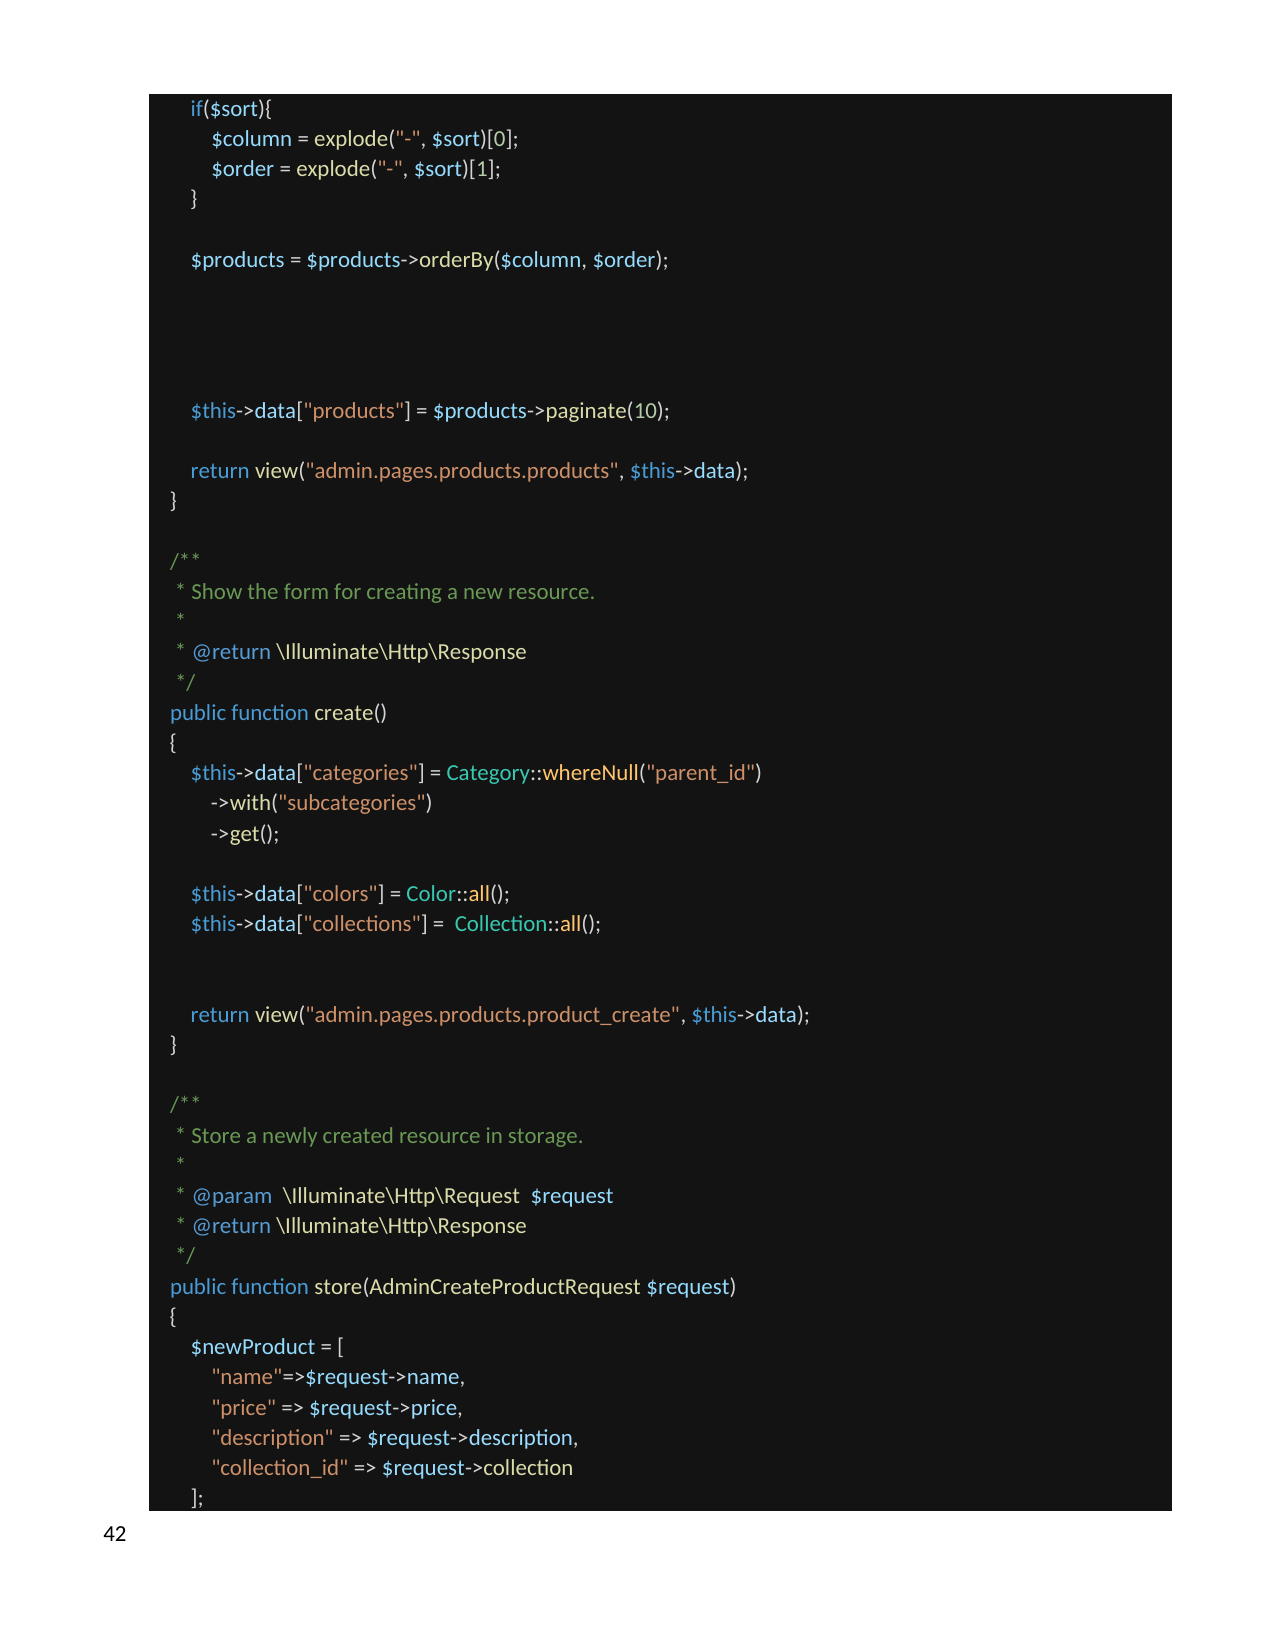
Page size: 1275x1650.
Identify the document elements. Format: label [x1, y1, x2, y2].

text [149, 94, 1172, 1511]
